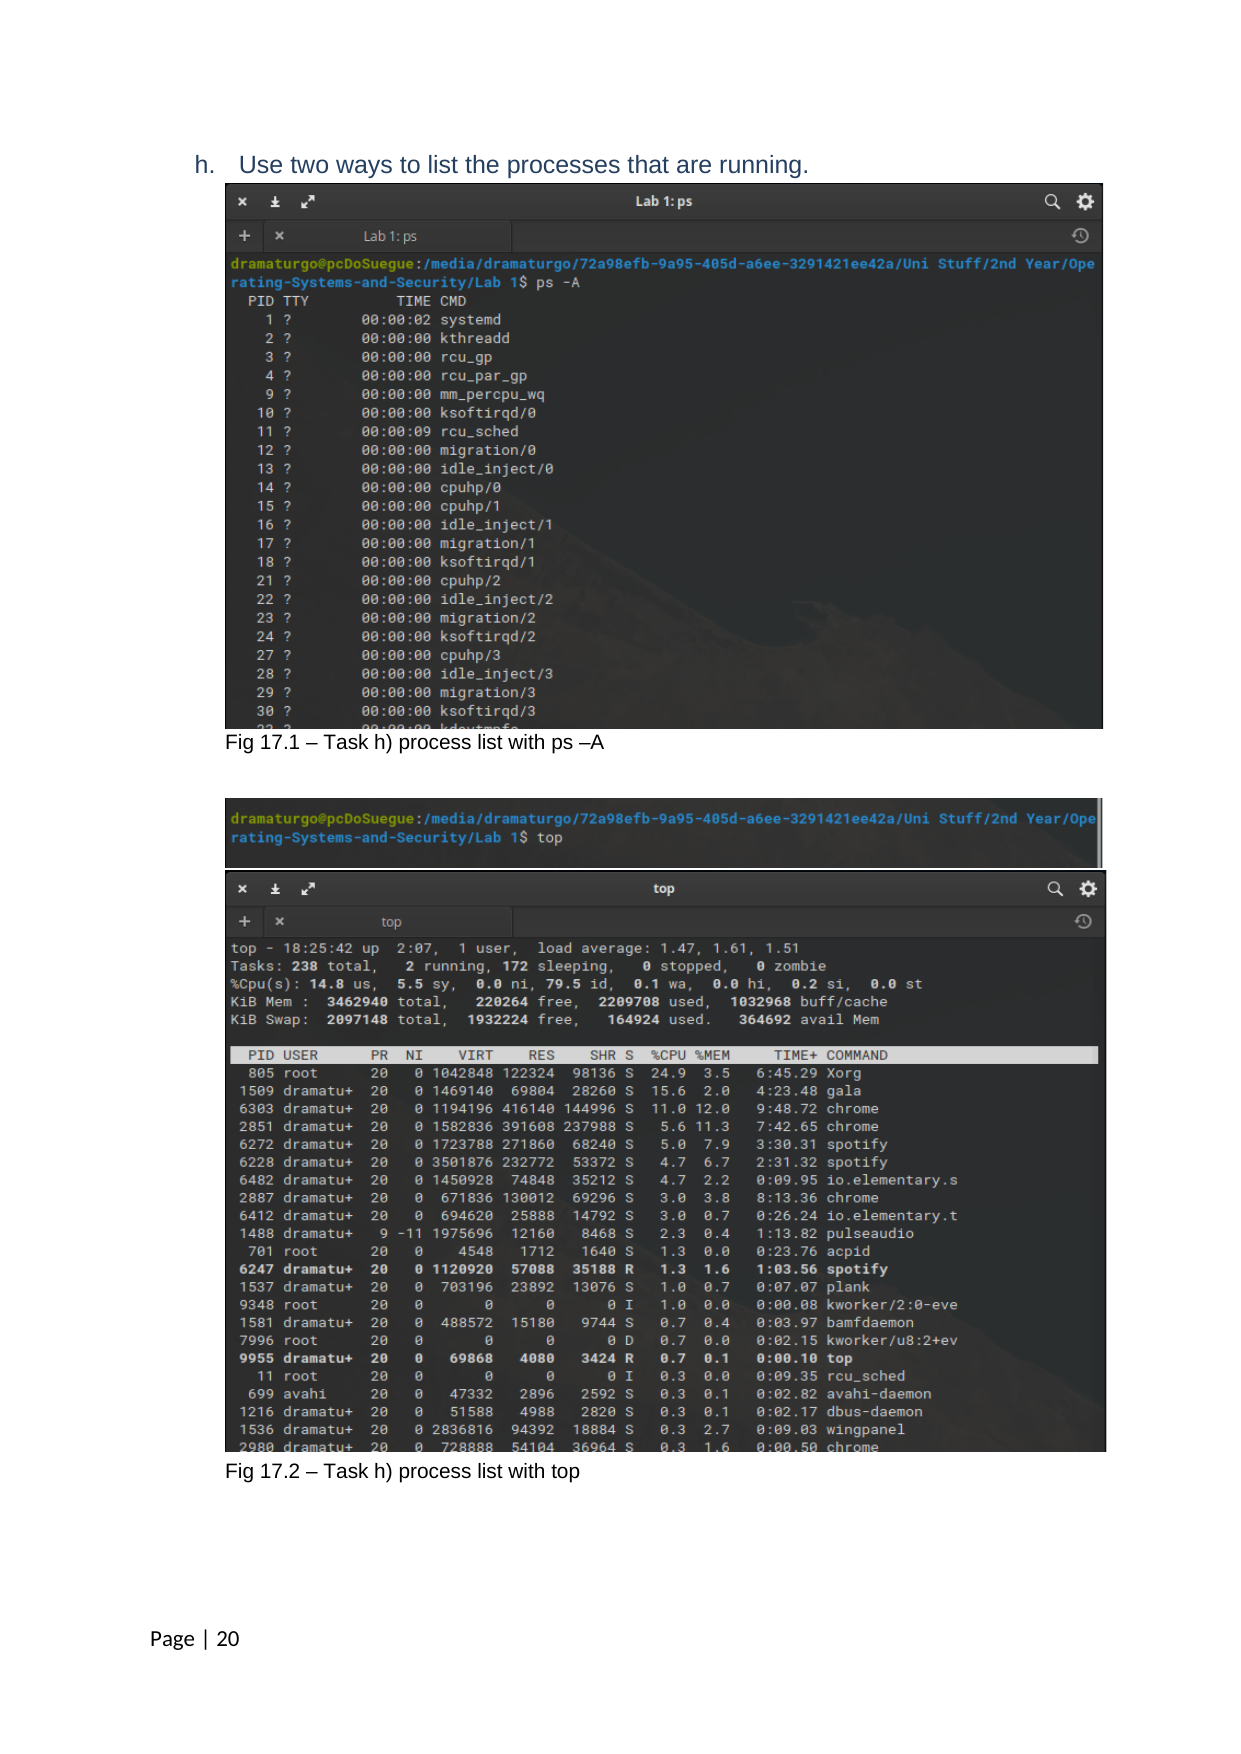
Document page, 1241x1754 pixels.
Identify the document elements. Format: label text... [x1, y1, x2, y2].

picture [225, 183, 1104, 729]
subtitle Use two ways to list the processes that are running. [194, 150, 1090, 179]
picture [225, 798, 1103, 868]
list Fig 17.1 – Task h) process list with ps –A [225, 729, 1090, 754]
text Fig 17.2 – Task h) process list with top [225, 1452, 1090, 1483]
picture [225, 870, 1107, 1452]
